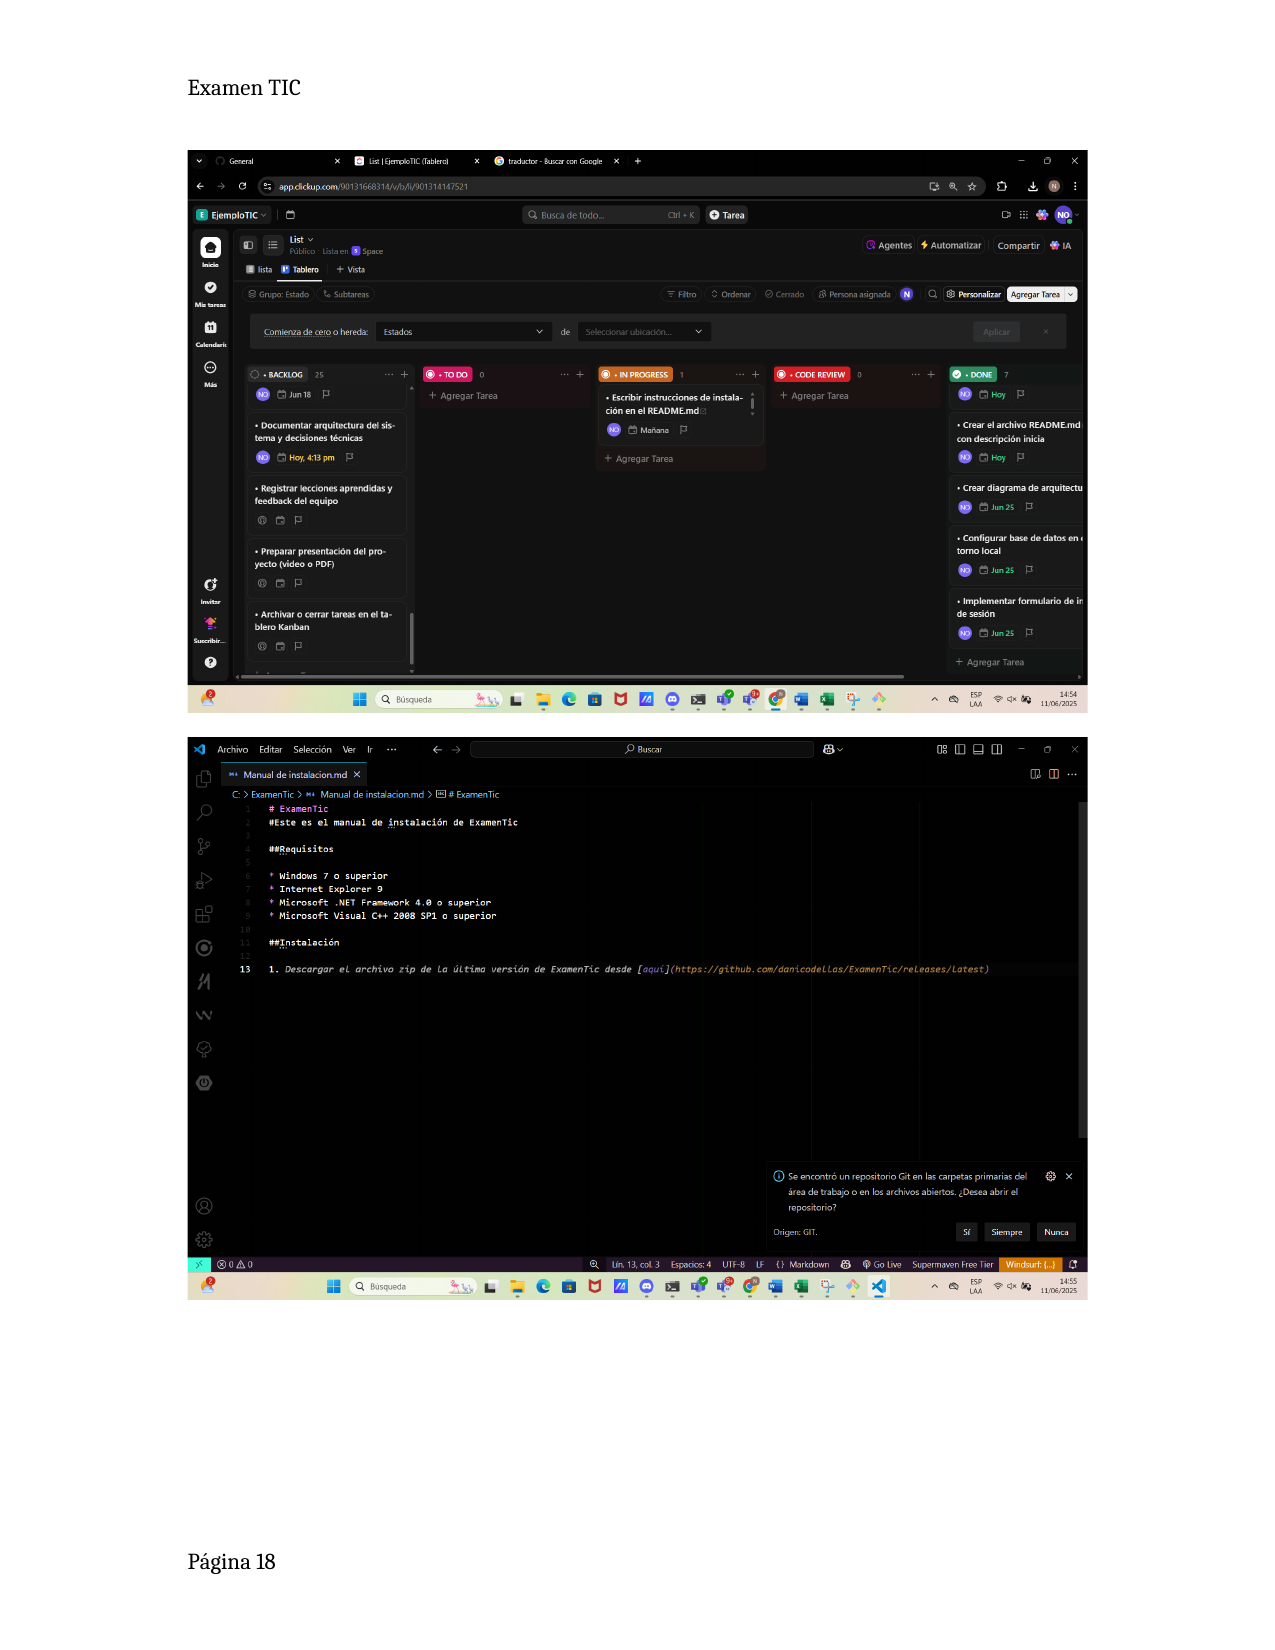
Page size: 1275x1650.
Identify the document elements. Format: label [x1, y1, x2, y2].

picture [187, 150, 1088, 713]
picture [187, 737, 1088, 1300]
